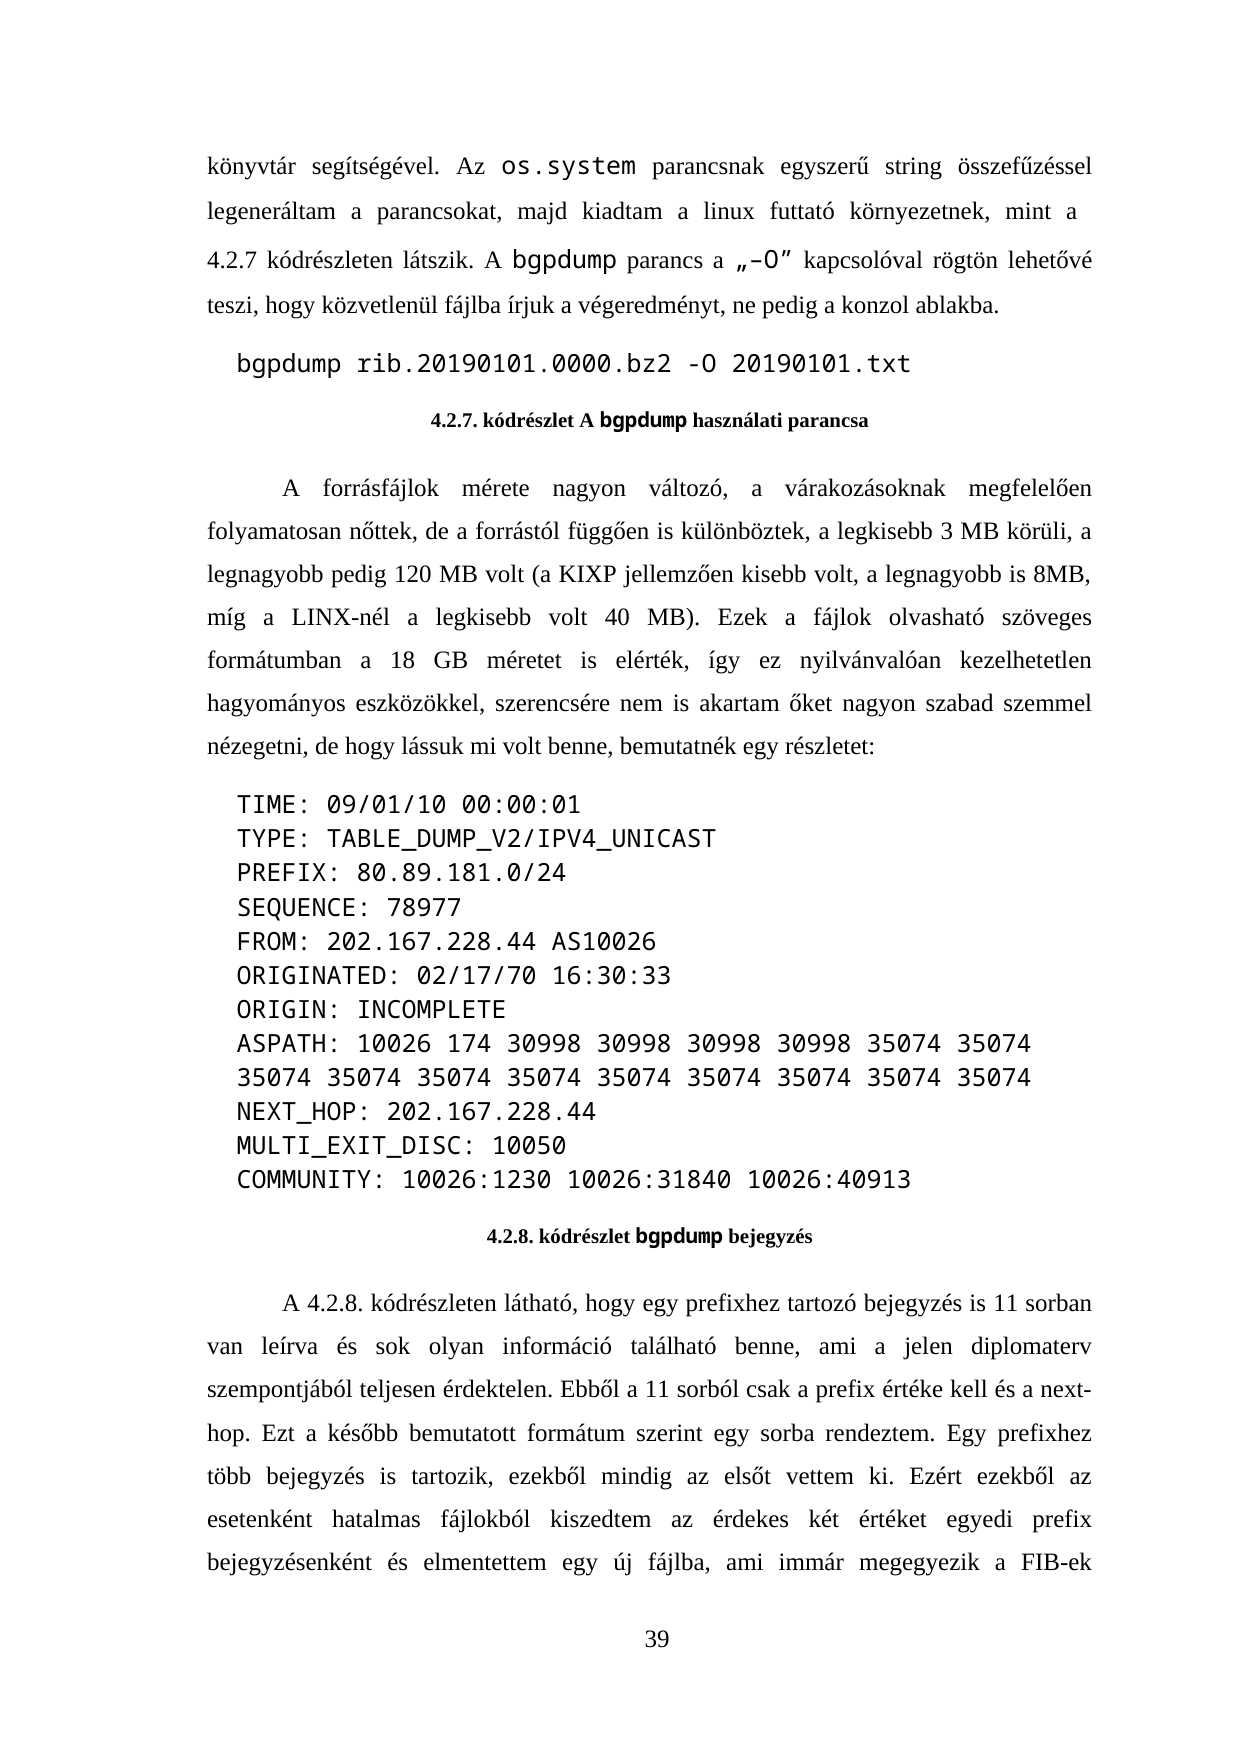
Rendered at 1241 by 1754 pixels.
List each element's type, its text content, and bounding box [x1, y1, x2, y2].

text bgpdump rib.20190101.0000.bz2 -O 20190101.txt [236, 346, 1092, 380]
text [207, 1288, 1092, 1576]
text A forrásfájlok mérete nagyon változó, a várakozásoknak megfelelően folyamatosan nőttek, de a forrástól függően is különböztek, a legkisebb 3 MB körüli, a legnagyobb pedig 120 MB volt (a KIXP jellemzően kisebb volt, a legnagyobb is 8MB, míg a LINX-nél a legkisebb volt 40 MB). Ezek a fájlok olvasható szöveges formátumban a 18 GB méretet is elérték, így ez nyilvánvalóan kezelhetetlen hagyományos eszközökkel, szerencsére nem is akartam őket nagyon szabad szemmel nézegetni, de hogy lássuk mi volt benne, bemutatnék egy részletet: [207, 473, 1092, 760]
text TIME: 09/01/10 00:00:01 TYPE: TABLE_DUMP_V2/IPV4_UNICAST PREFIX: 80.89.181.0/24 SEQUENCE: 78977 FROM: 202.167.228.44 AS10026 ORIGINATED: 02/17/70 16:30:33 ORIGIN: INCOMPLETE ASPATH: 10026 174 30998 30998 30998 30998 35074 35074 35074 35074 35074 35074 35074 35074 35074 35074 35074 NEXT_HOP: 202.167.228.44 MULTI_EXIT_DISC: 10050 COMMUNITY: 10026:1230 10026:31840 10026:40913 [236, 787, 1092, 1196]
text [207, 148, 1092, 319]
